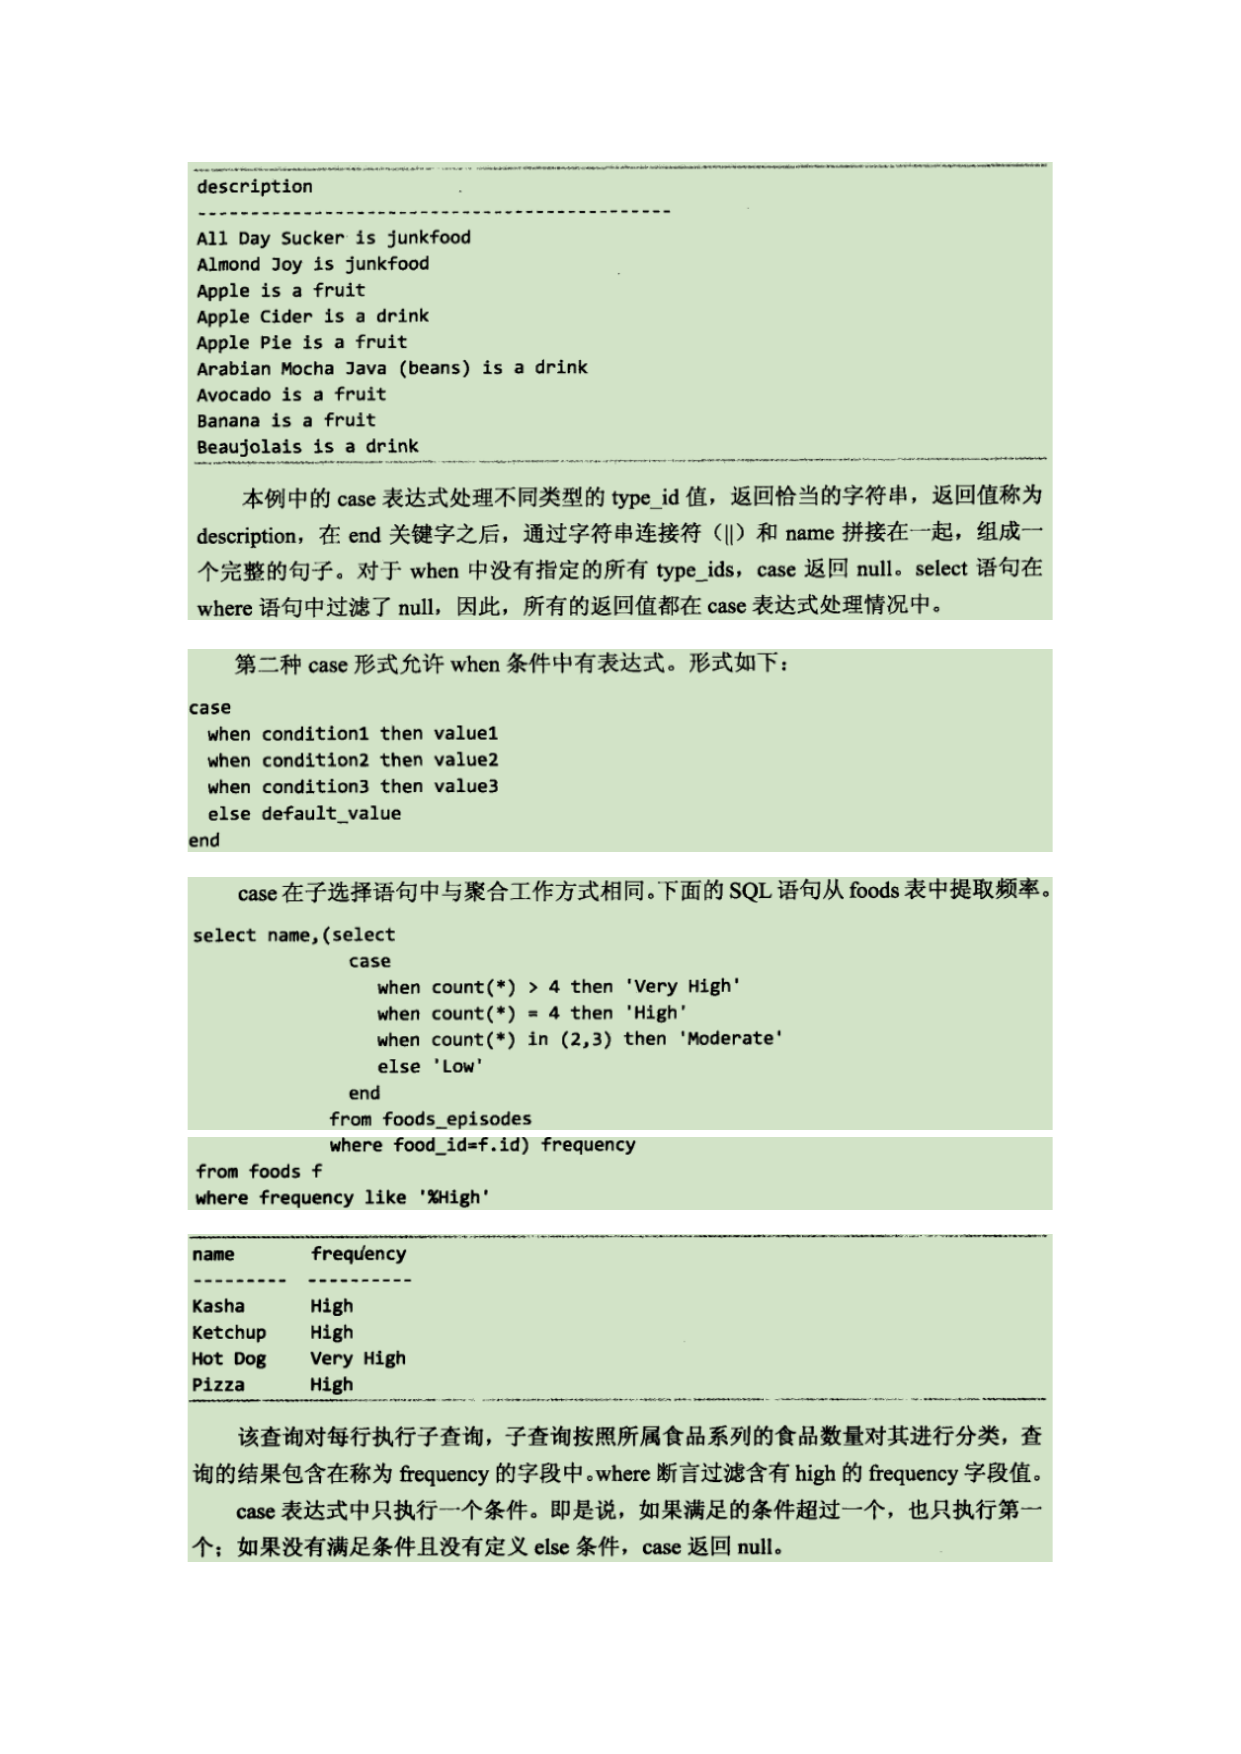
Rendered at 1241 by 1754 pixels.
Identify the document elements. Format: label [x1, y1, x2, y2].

picture [187, 162, 1053, 620]
picture [187, 1137, 1053, 1210]
picture [187, 1234, 1053, 1562]
picture [187, 877, 1053, 1130]
picture [187, 649, 1053, 852]
